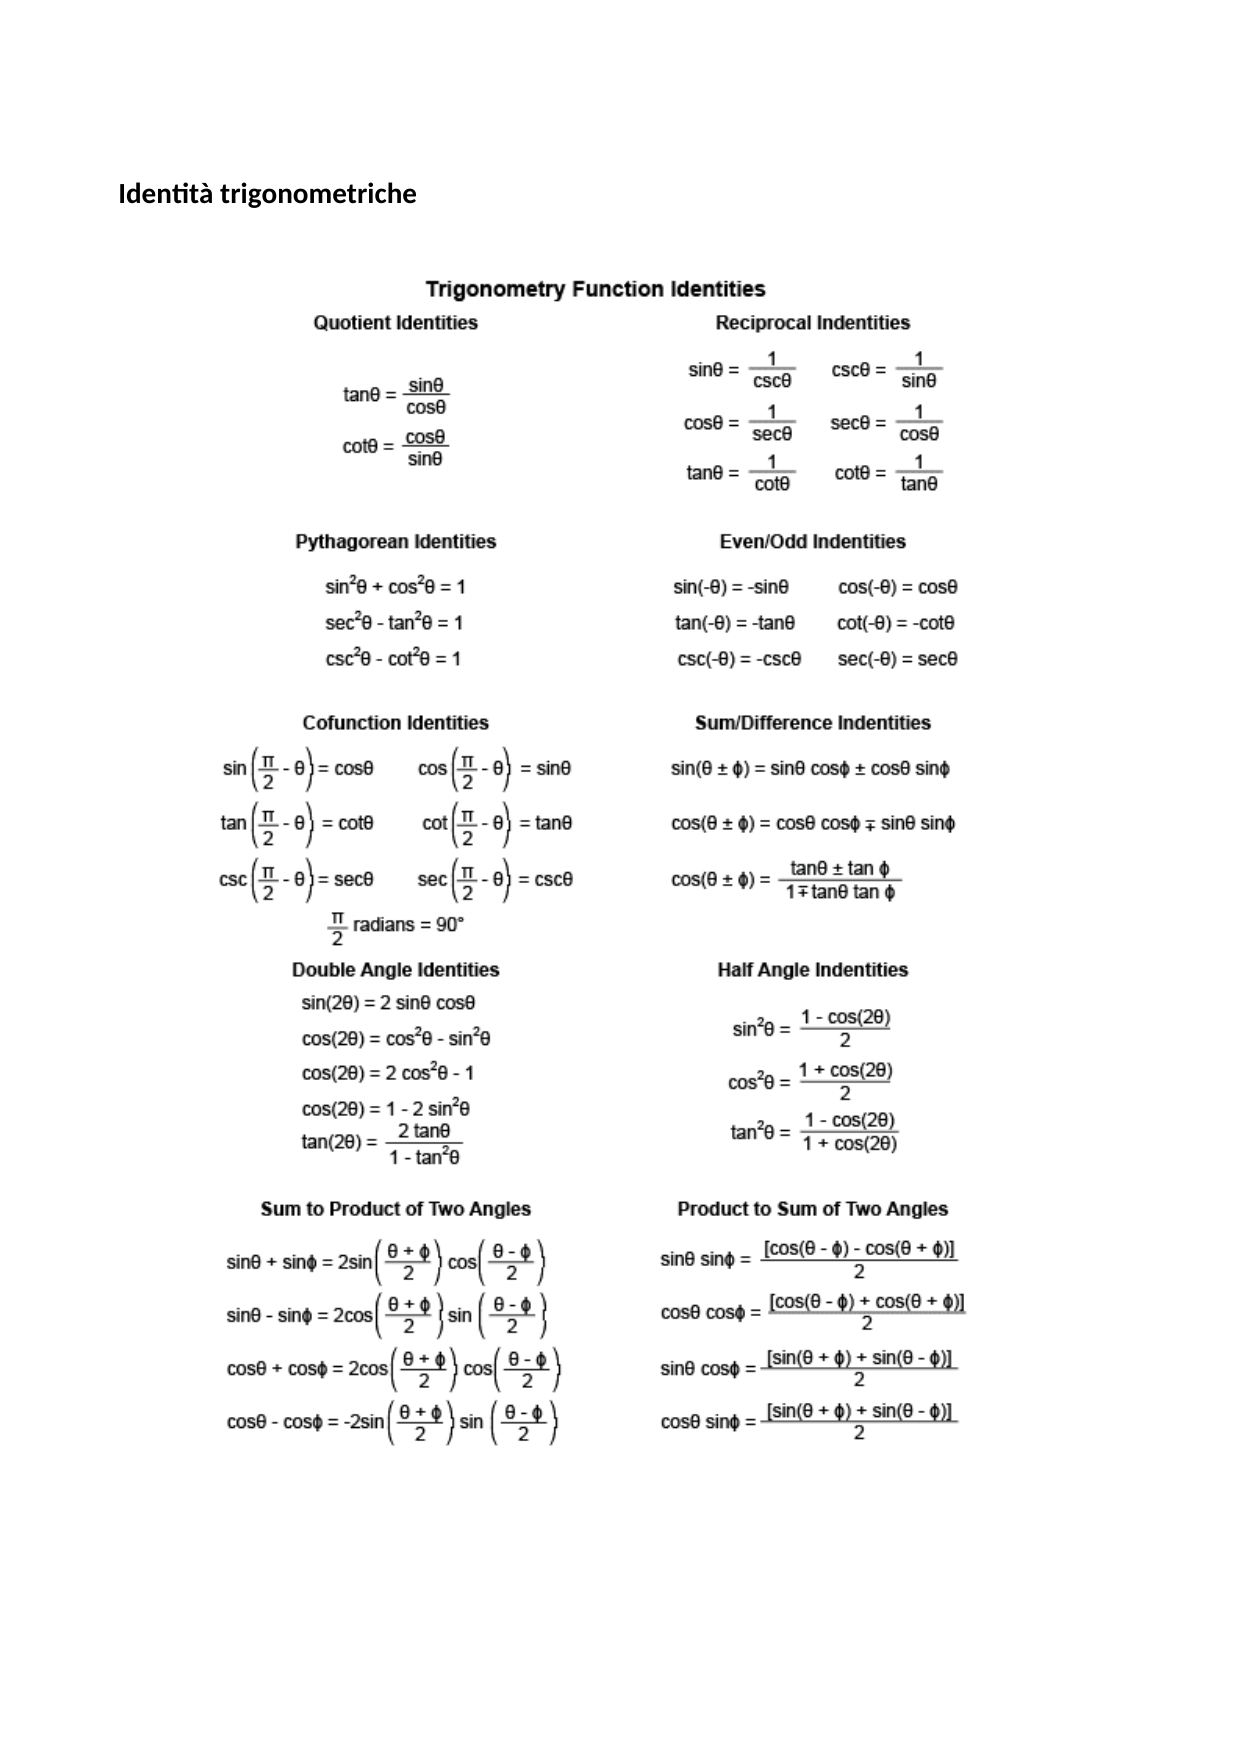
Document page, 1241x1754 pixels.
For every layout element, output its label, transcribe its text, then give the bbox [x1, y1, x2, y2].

picture [118, 239, 1075, 1477]
text Identità trigonometriche [118, 176, 1122, 211]
